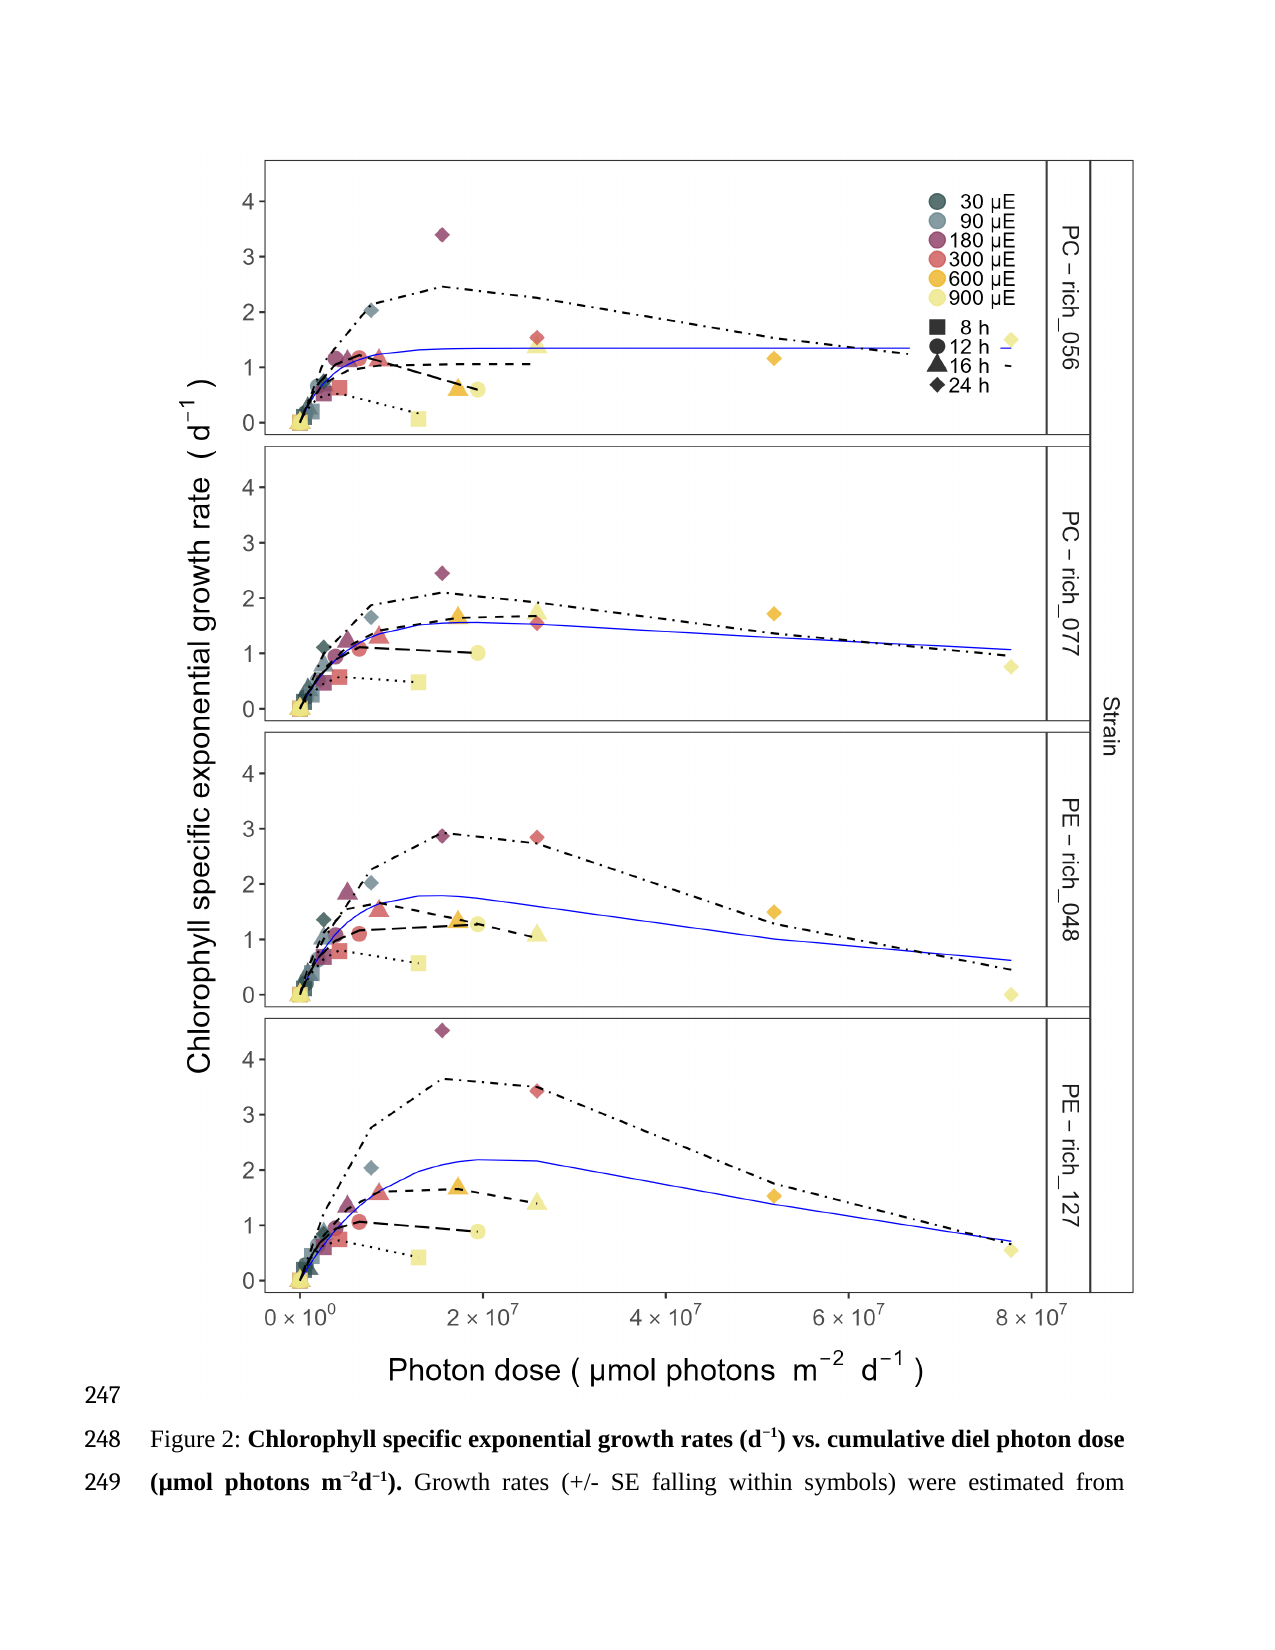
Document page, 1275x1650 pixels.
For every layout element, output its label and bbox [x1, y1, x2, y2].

picture [168, 150, 1144, 1404]
text [150, 1424, 1125, 1496]
